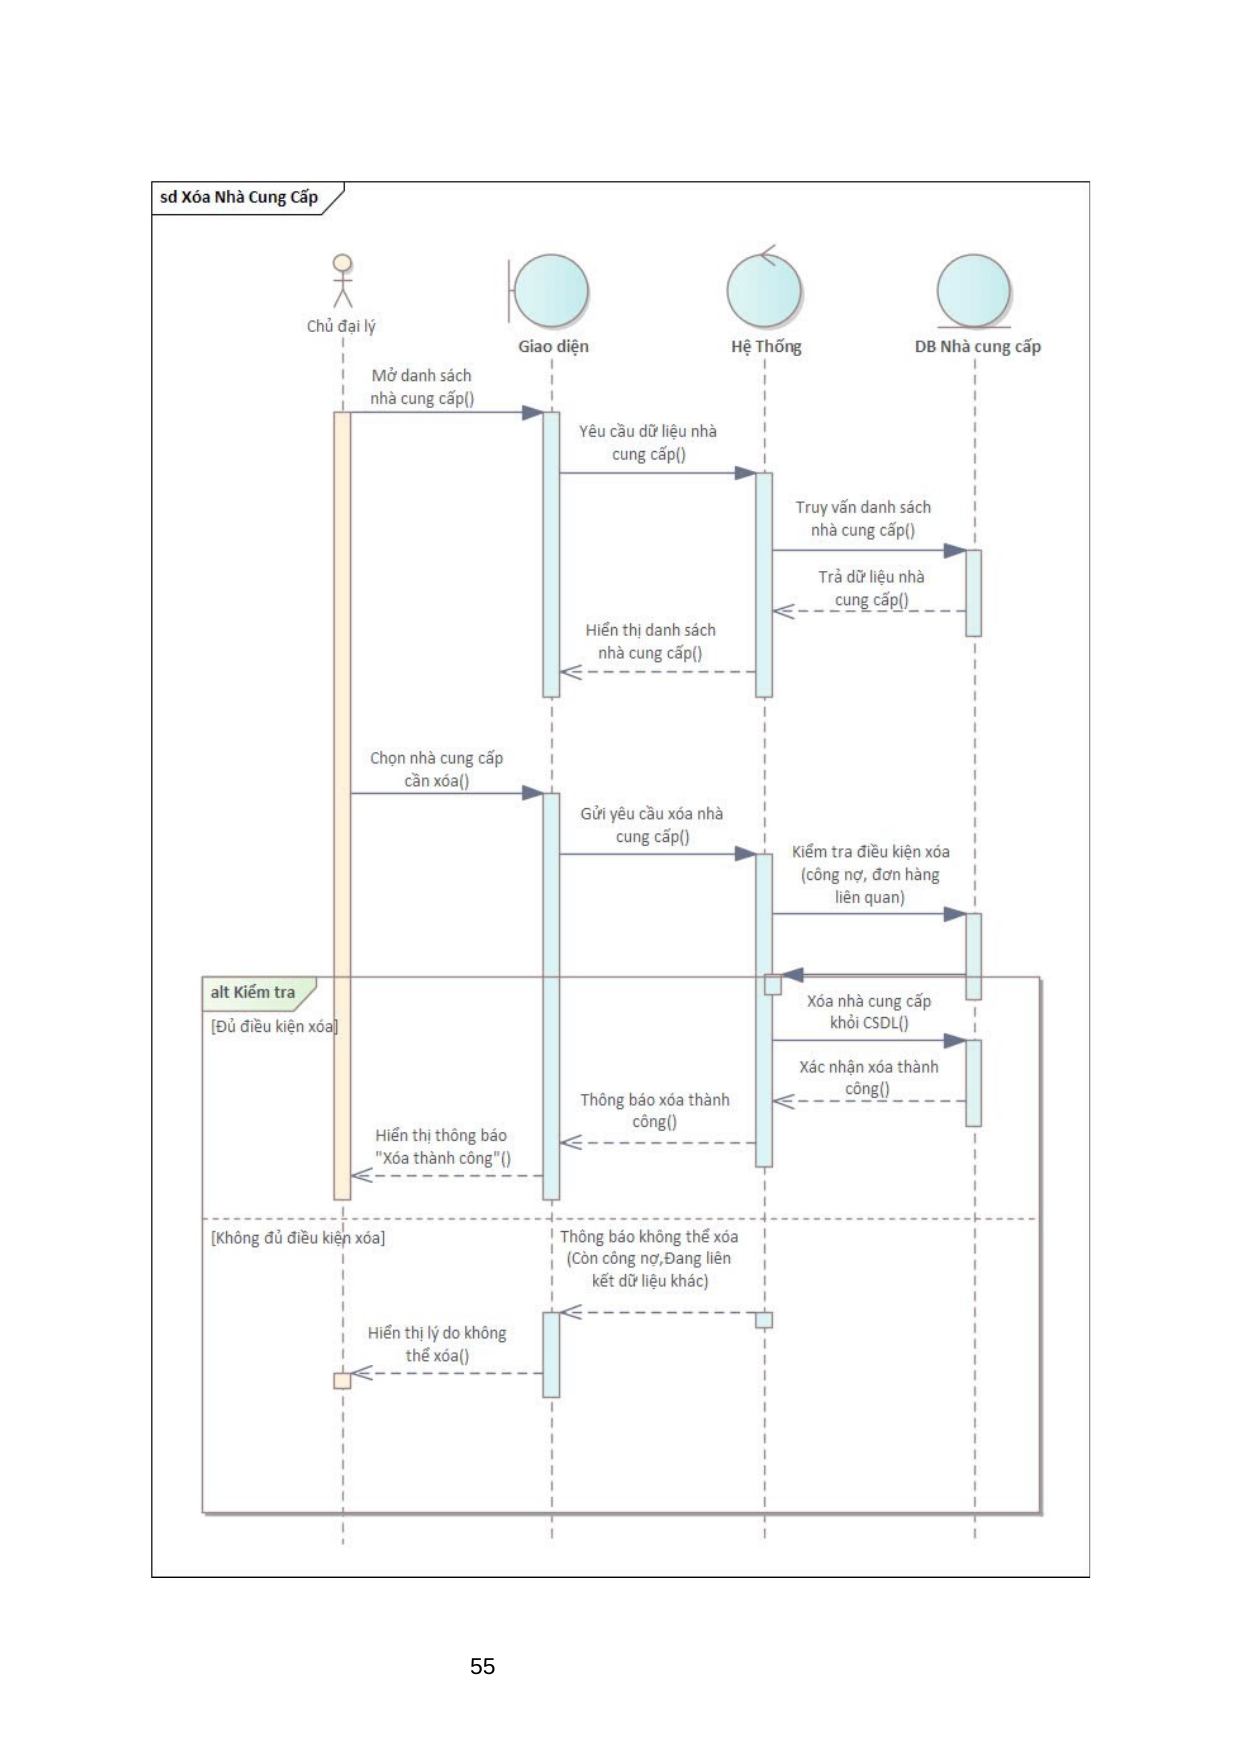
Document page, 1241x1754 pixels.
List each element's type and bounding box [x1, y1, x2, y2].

picture [150, 180, 1091, 1578]
